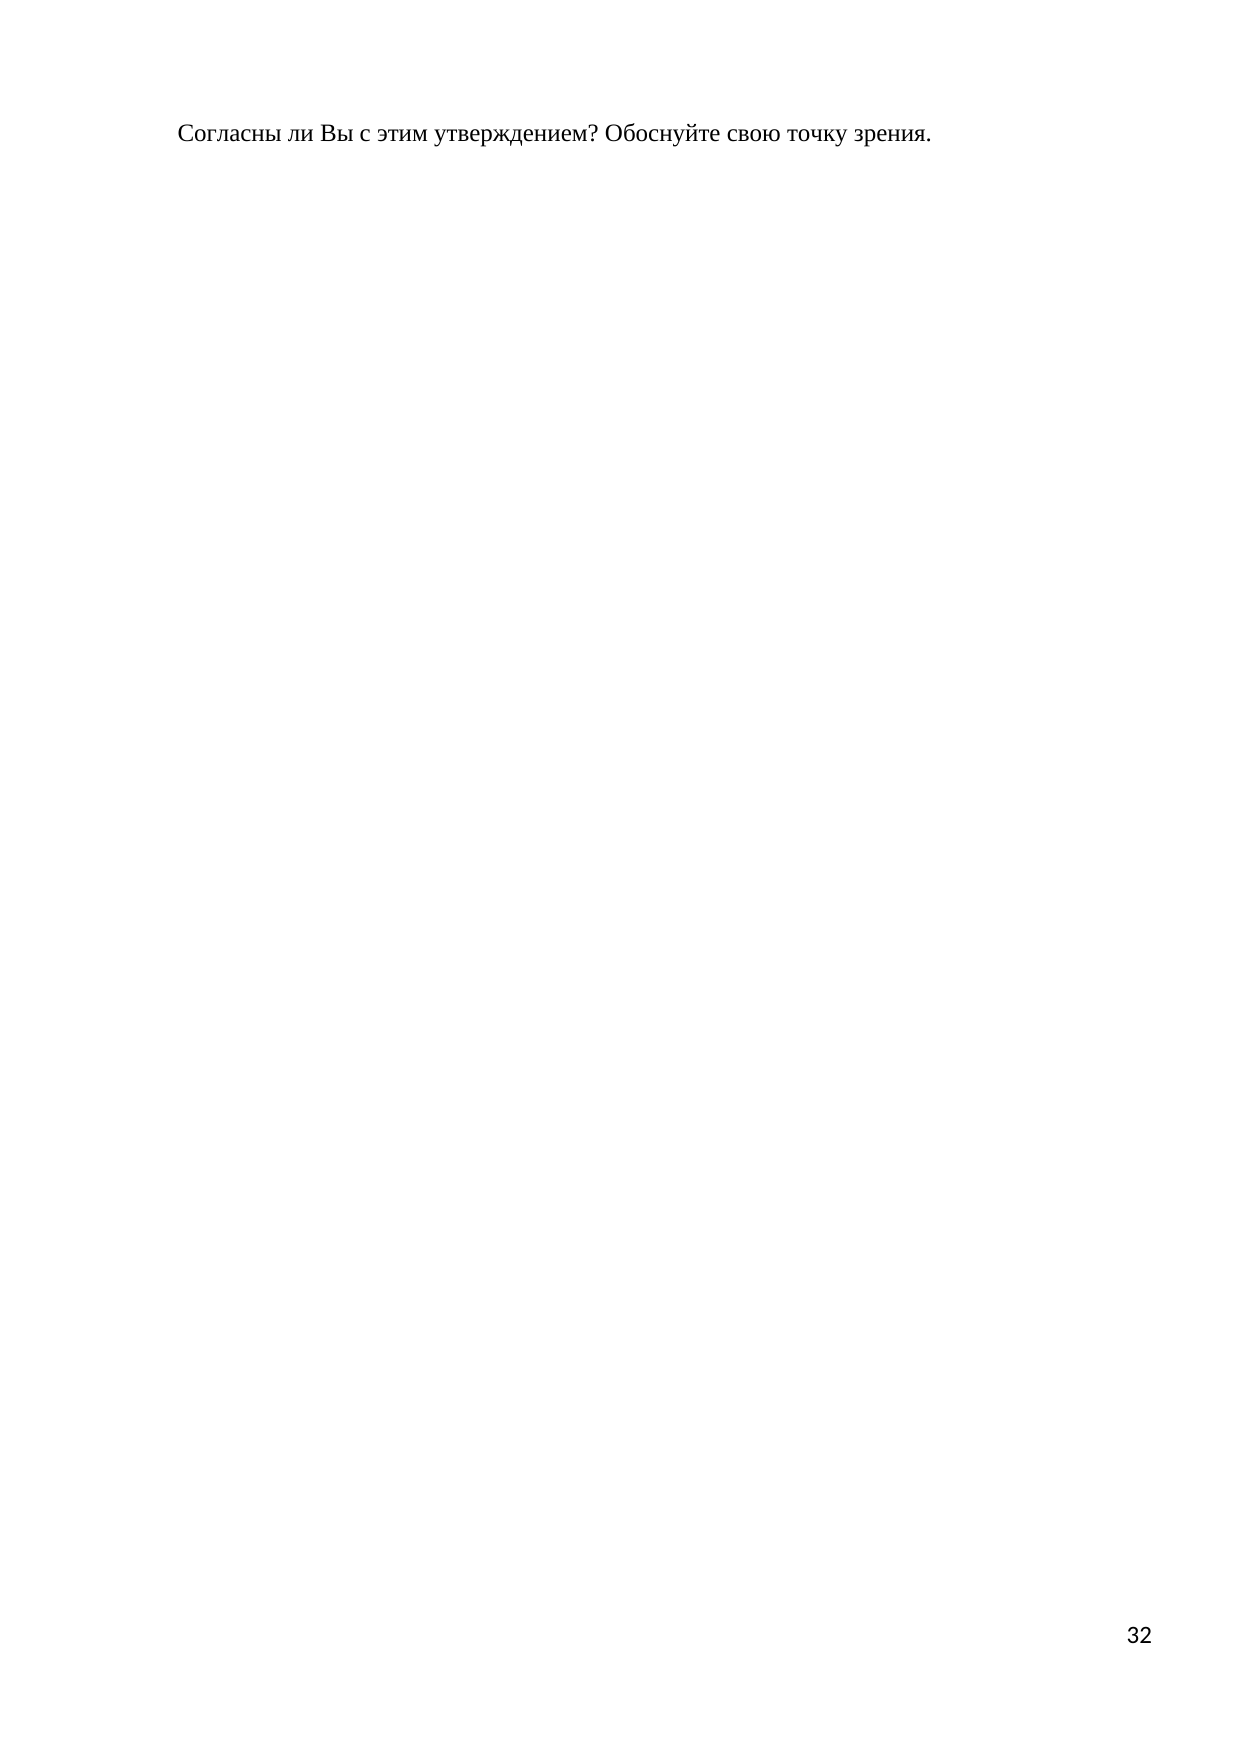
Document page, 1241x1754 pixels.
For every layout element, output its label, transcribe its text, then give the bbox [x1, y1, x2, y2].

text Согласны ли Вы с этим утверждением? Обоснуйте свою точку зрения. [118, 118, 1152, 147]
